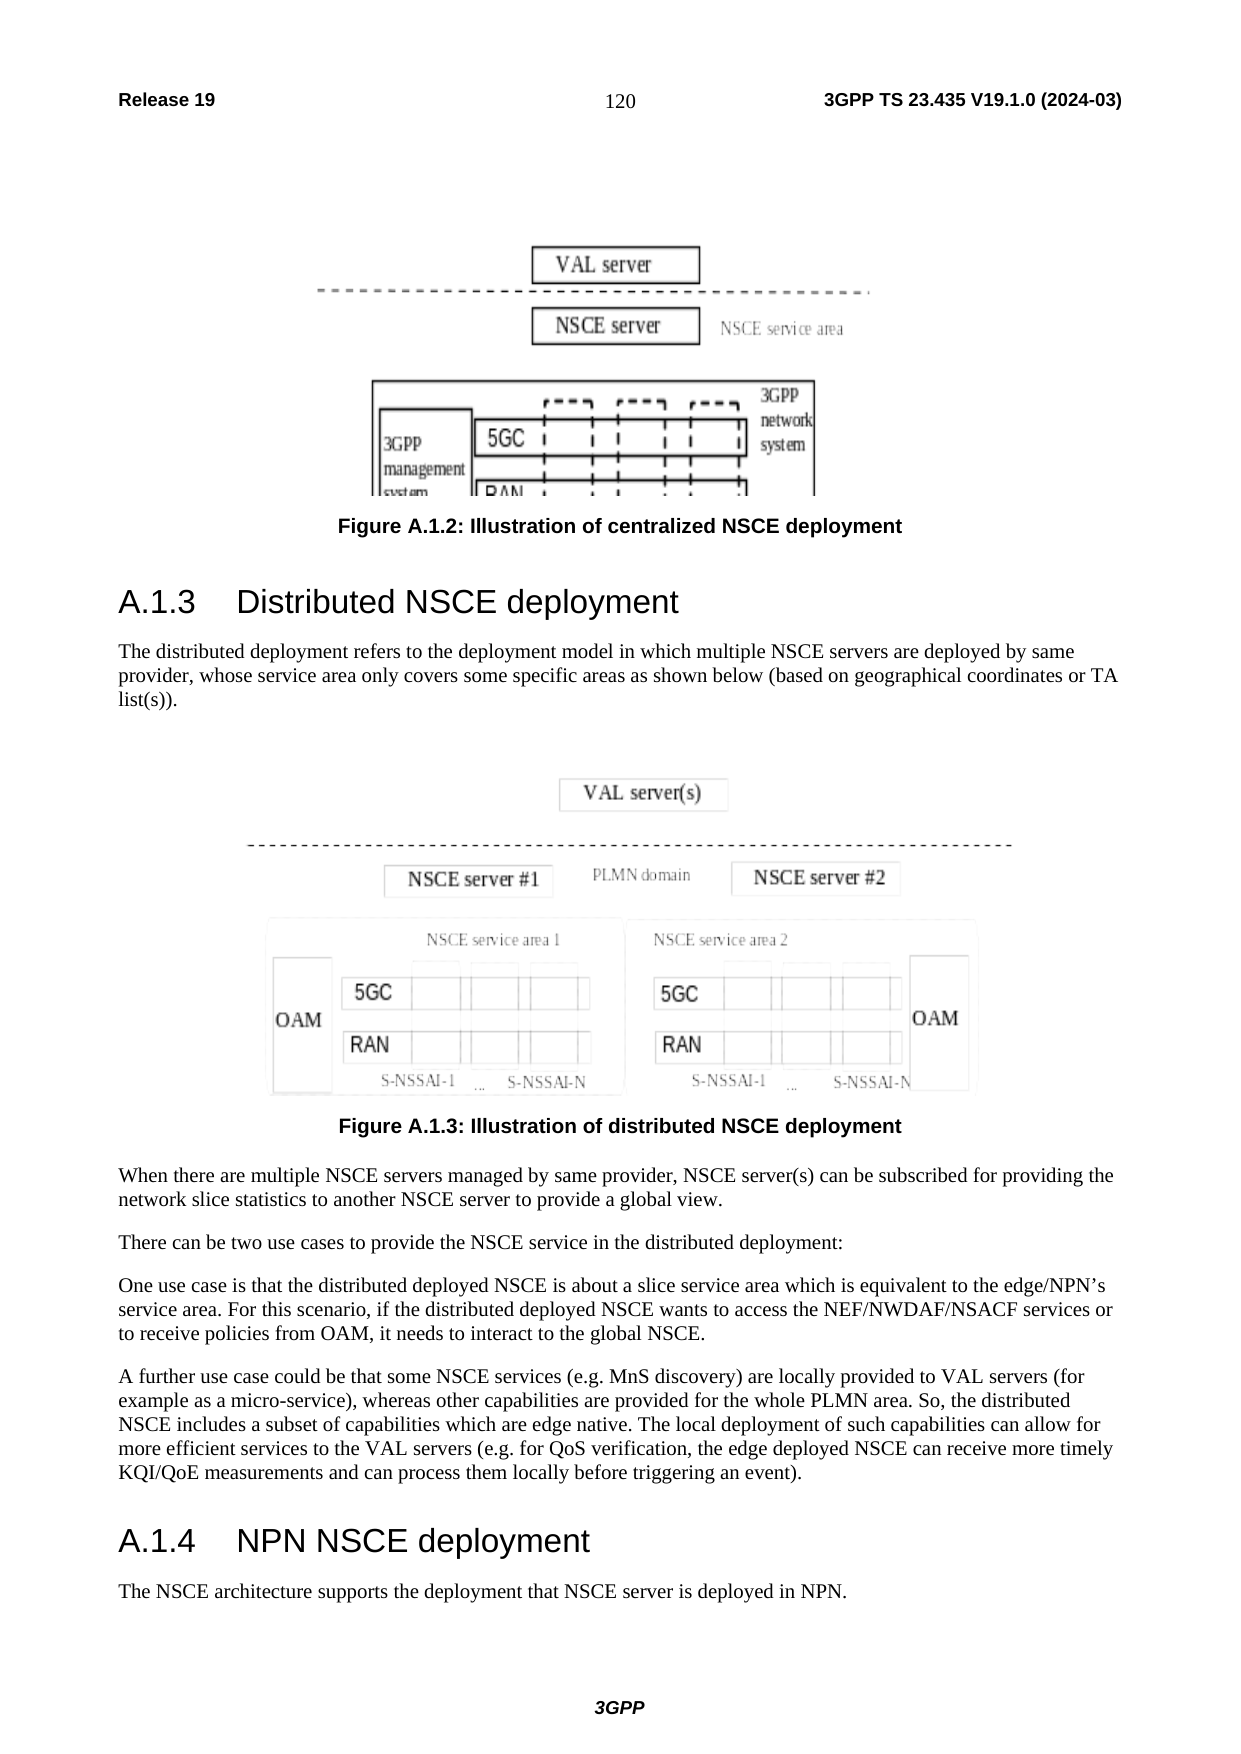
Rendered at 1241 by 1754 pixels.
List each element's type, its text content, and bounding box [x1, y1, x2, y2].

text There can be two use cases to provide the NSCE service in the distributed deployment: [118, 1230, 1122, 1254]
text One use case is that the distributed deployed NSCE is about a slice service area which is equivalent to the edge/NPN’s service area. For this scenario, if the distributed deployed NSCE wants to access the NEF/NWDAF/NSACF services or to receive policies from OAM, it needs to interact to the global NSCE. [118, 1273, 1122, 1345]
text When there are multiple NSCE servers managed by same provider, NSCE server(s) can be subscribed for providing the network slice statistics to another NSCE server to provide a global view. [118, 1163, 1122, 1211]
subtitle A.1.4 NPN NSCE deployment [118, 1522, 1122, 1560]
text Figure A.1.2: Illustration of centralized NSCE deployment [118, 514, 1122, 538]
text The distributed deployment refers to the deployment model in which multiple NSCE servers are deployed by same provider, whose service area only covers some specific areas as shown below (based on geographical coordinates or TA list(s)). [118, 639, 1122, 711]
text The NSCE architecture supports the deployment that NSCE server is deployed in NPN. [118, 1579, 1122, 1603]
subtitle A.1.3 Distributed NSCE deployment [118, 582, 1122, 620]
text A further use case could be that some NSCE services (e.g. MnS discovery) are locally provided to VAL servers (for example as a micro-service), whereas other capabilities are provided for the whole PLMN area. So, the distributed NSCE includes a subset of capabilities which are edge native. The local deployment of such capabilities can allow for more efficient services to the VAL servers (e.g. for QoS verification, the edge deployed NSCE can receive more timely KQI/QoE measurements and can process them locally before triggering an event). [118, 1364, 1122, 1484]
text Figure A.1.3: Illustration of distributed NSCE deployment [118, 1114, 1122, 1138]
